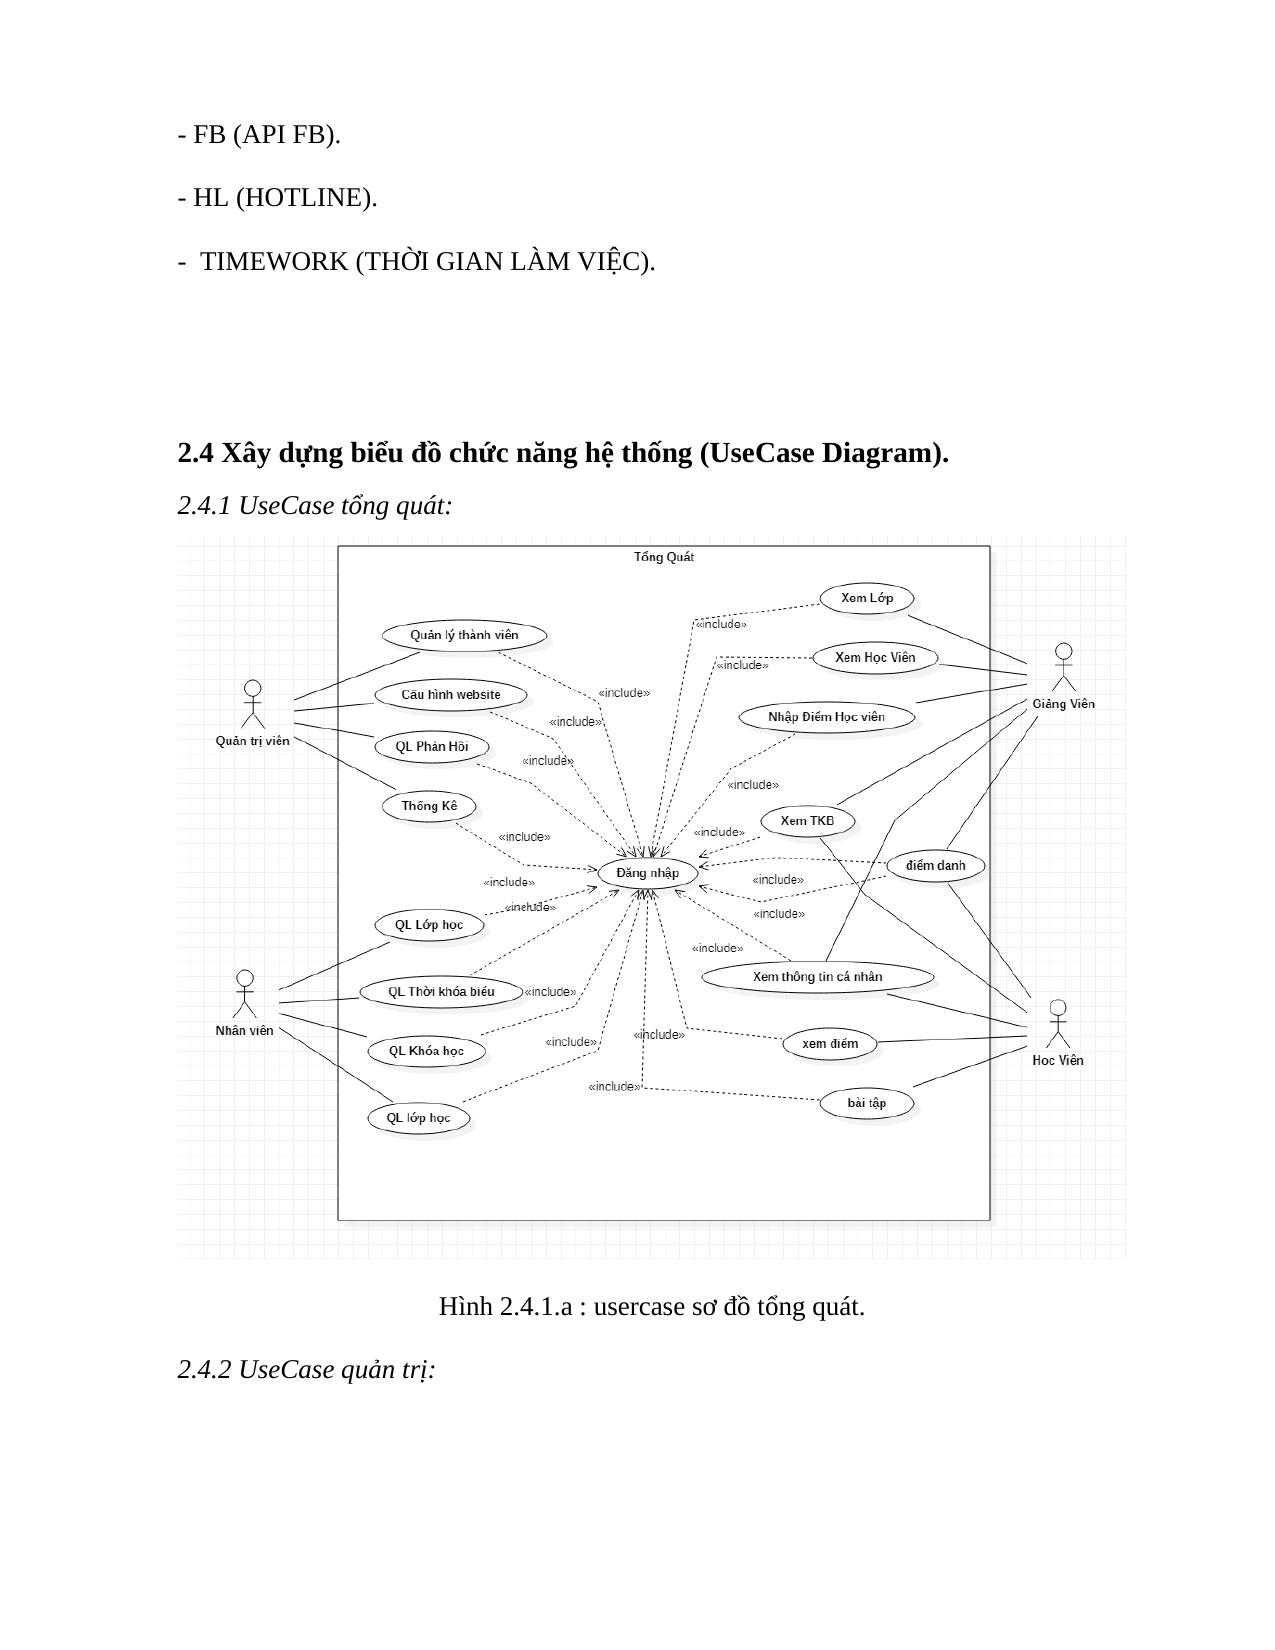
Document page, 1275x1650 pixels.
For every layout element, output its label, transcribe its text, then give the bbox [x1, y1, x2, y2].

subtitle 2.4 Xây dựng biểu đồ chức năng hệ thống (UseCase Diagram). [177, 435, 1127, 468]
subtitle 2.4.2 UseCase quản trị: [177, 1353, 1127, 1384]
text - FB (API FB). [177, 118, 1127, 149]
text - HL (HOTLINE). [177, 181, 1127, 213]
text Hình 2.4.1.a : usercase sơ đồ tổng quát. [177, 1289, 1127, 1321]
subtitle 2.4.1 UseCase tổng quát: [177, 489, 1127, 520]
text - TIMEWORK (THỜI GIAN LÀM VIỆC). [177, 245, 1127, 276]
picture [177, 536, 1128, 1259]
